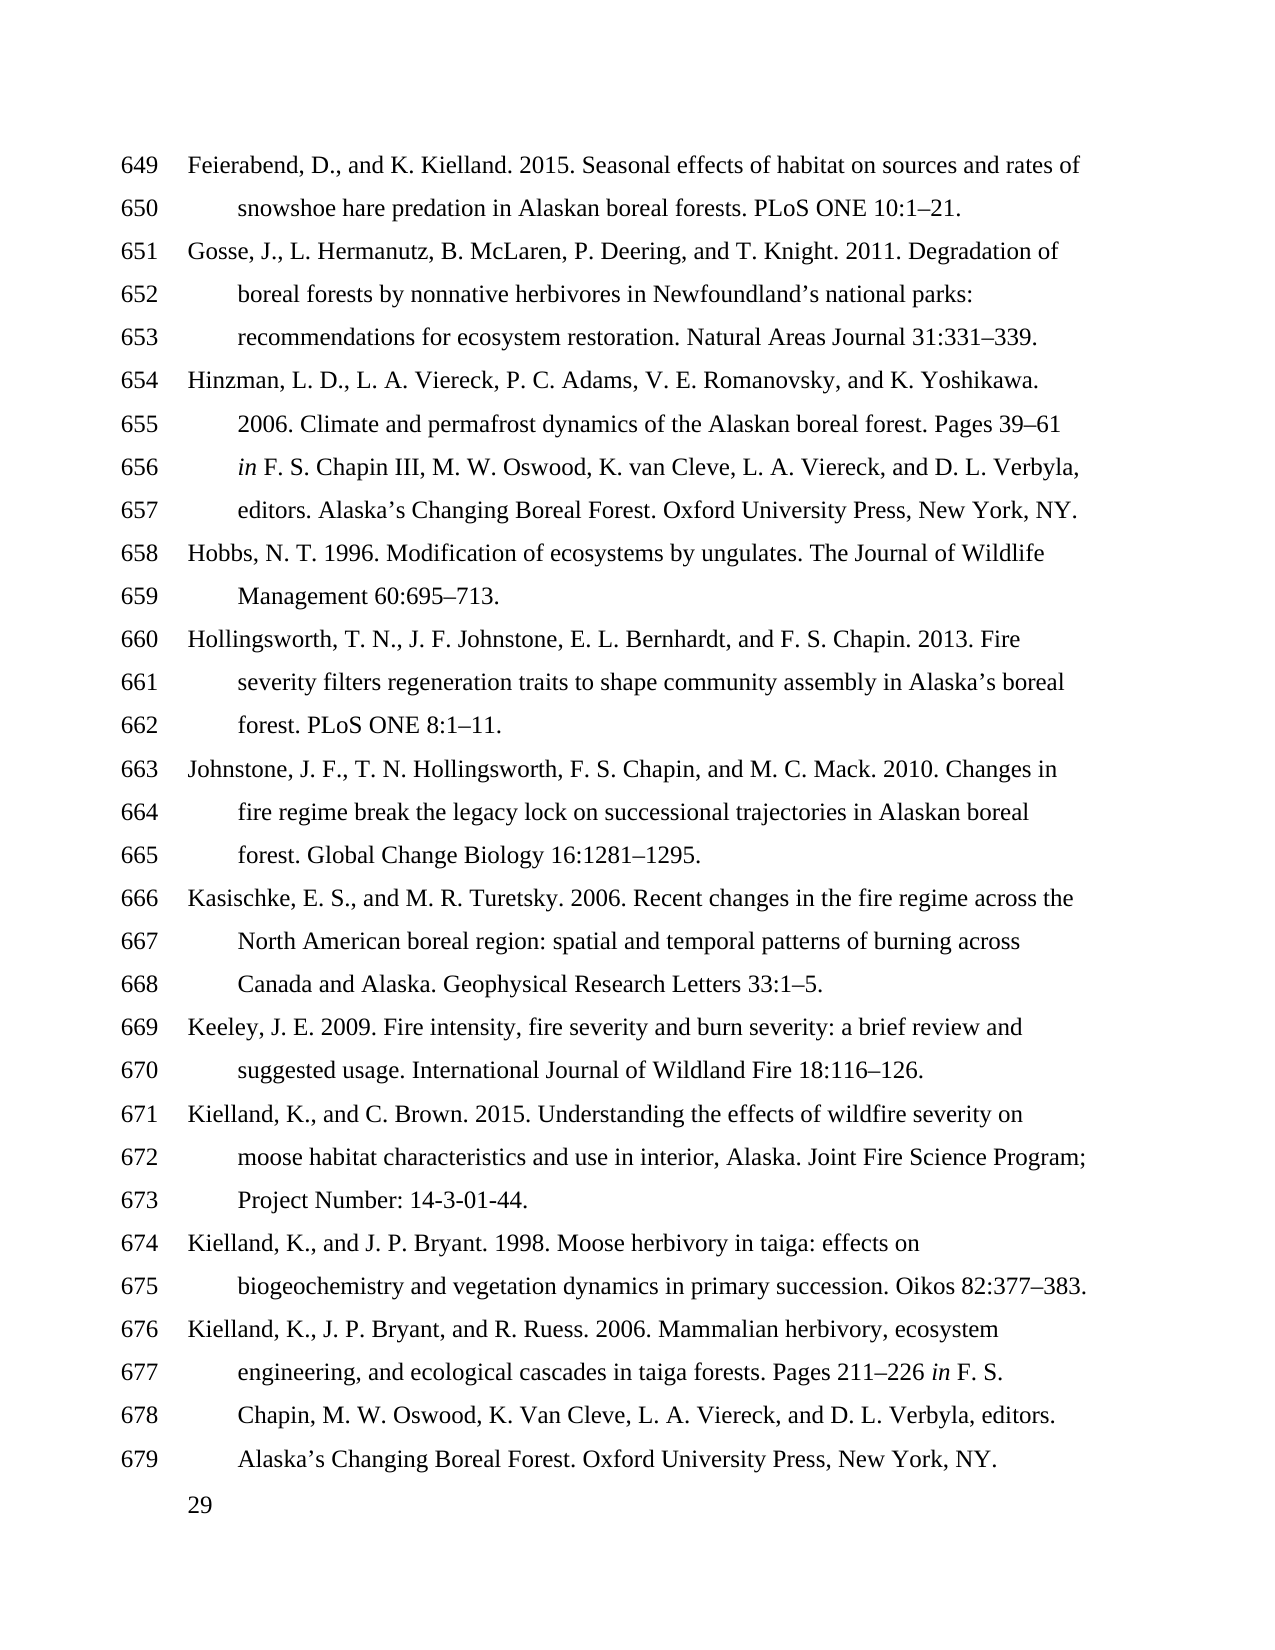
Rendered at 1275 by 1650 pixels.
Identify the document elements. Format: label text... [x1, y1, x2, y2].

text Hinzman, L. D., L. A. Viereck, P. C. Adams, V. E. Romanovsky, and K. Yoshikawa. 2006. Climate and permafrost dynamics of the Alaskan boreal forest. Pages 39–61 in F. S. Chapin III, M. W. Oswood, K. van Cleve, L. A. Viereck, and D. L. Verbyla, editors. Alaska’s Changing Boreal Forest. Oxford University Press, New York, NY. [187, 366, 1087, 524]
text Keeley, J. E. 2009. Fire intensity, fire severity and burn severity: a brief review and suggested usage. International Journal of Wildland Fire 18:116–126. [187, 1012, 1087, 1084]
text Kielland, K., and J. P. Bryant. 1998. Moose herbivory in taiga: effects on biogeochemistry and vegetation dynamics in primary succession. Oikos 82:377–383. [187, 1228, 1087, 1300]
text Hobbs, N. T. 1996. Modification of ecosystems by ungulates. The Journal of Wildlife Management 60:695–713. [187, 538, 1087, 610]
text Feierabend, D., and K. Kielland. 2015. Seasonal effects of habitat on sources and rates of snowshoe hare predation in Alaskan boreal forests. PLoS ONE 10:1–21. [187, 150, 1087, 222]
text Hollingsworth, T. N., J. F. Johnstone, E. L. Bernhardt, and F. S. Chapin. 2013. Fire severity filters regeneration traits to shape community assembly in Alaska’s boreal forest. PLoS ONE 8:1–11. [187, 624, 1087, 739]
text Kielland, K., J. P. Bryant, and R. Ruess. 2006. Mammalian herbivory, ecosystem engineering, and ecological cascades in taiga forests. Pages 211–226 in F. S. Chapin, M. W. Oswood, K. Van Cleve, L. A. Viereck, and D. L. Verbyla, editors. Alaska’s Changing Boreal Forest. Oxford University Press, New York, NY. [187, 1314, 1087, 1472]
text Kasischke, E. S., and M. R. Turetsky. 2006. Recent changes in the fire regime across the North American boreal region: spatial and temporal patterns of burning across Canada and Alaska. Geophysical Research Letters 33:1–5. [187, 883, 1087, 998]
text Gosse, J., L. Hermanutz, B. McLaren, P. Deering, and T. Knight. 2011. Degradation of boreal forests by nonnative herbivores in Newfoundland’s national parks: recommendations for ecosystem restoration. Natural Areas Journal 31:331–339. [187, 236, 1087, 351]
text Johnstone, J. F., T. N. Hollingsworth, F. S. Chapin, and M. C. Mack. 2010. Changes in fire regime break the legacy lock on successional trajectories in Alaskan boreal forest. Global Change Biology 16:1281–1295. [187, 754, 1087, 869]
text Kielland, K., and C. Brown. 2015. Understanding the effects of wildfire severity on moose habitat characteristics and use in interior, Alaska. Joint Fire Science Program; Project Number: 14-3-01-44. [187, 1099, 1087, 1214]
